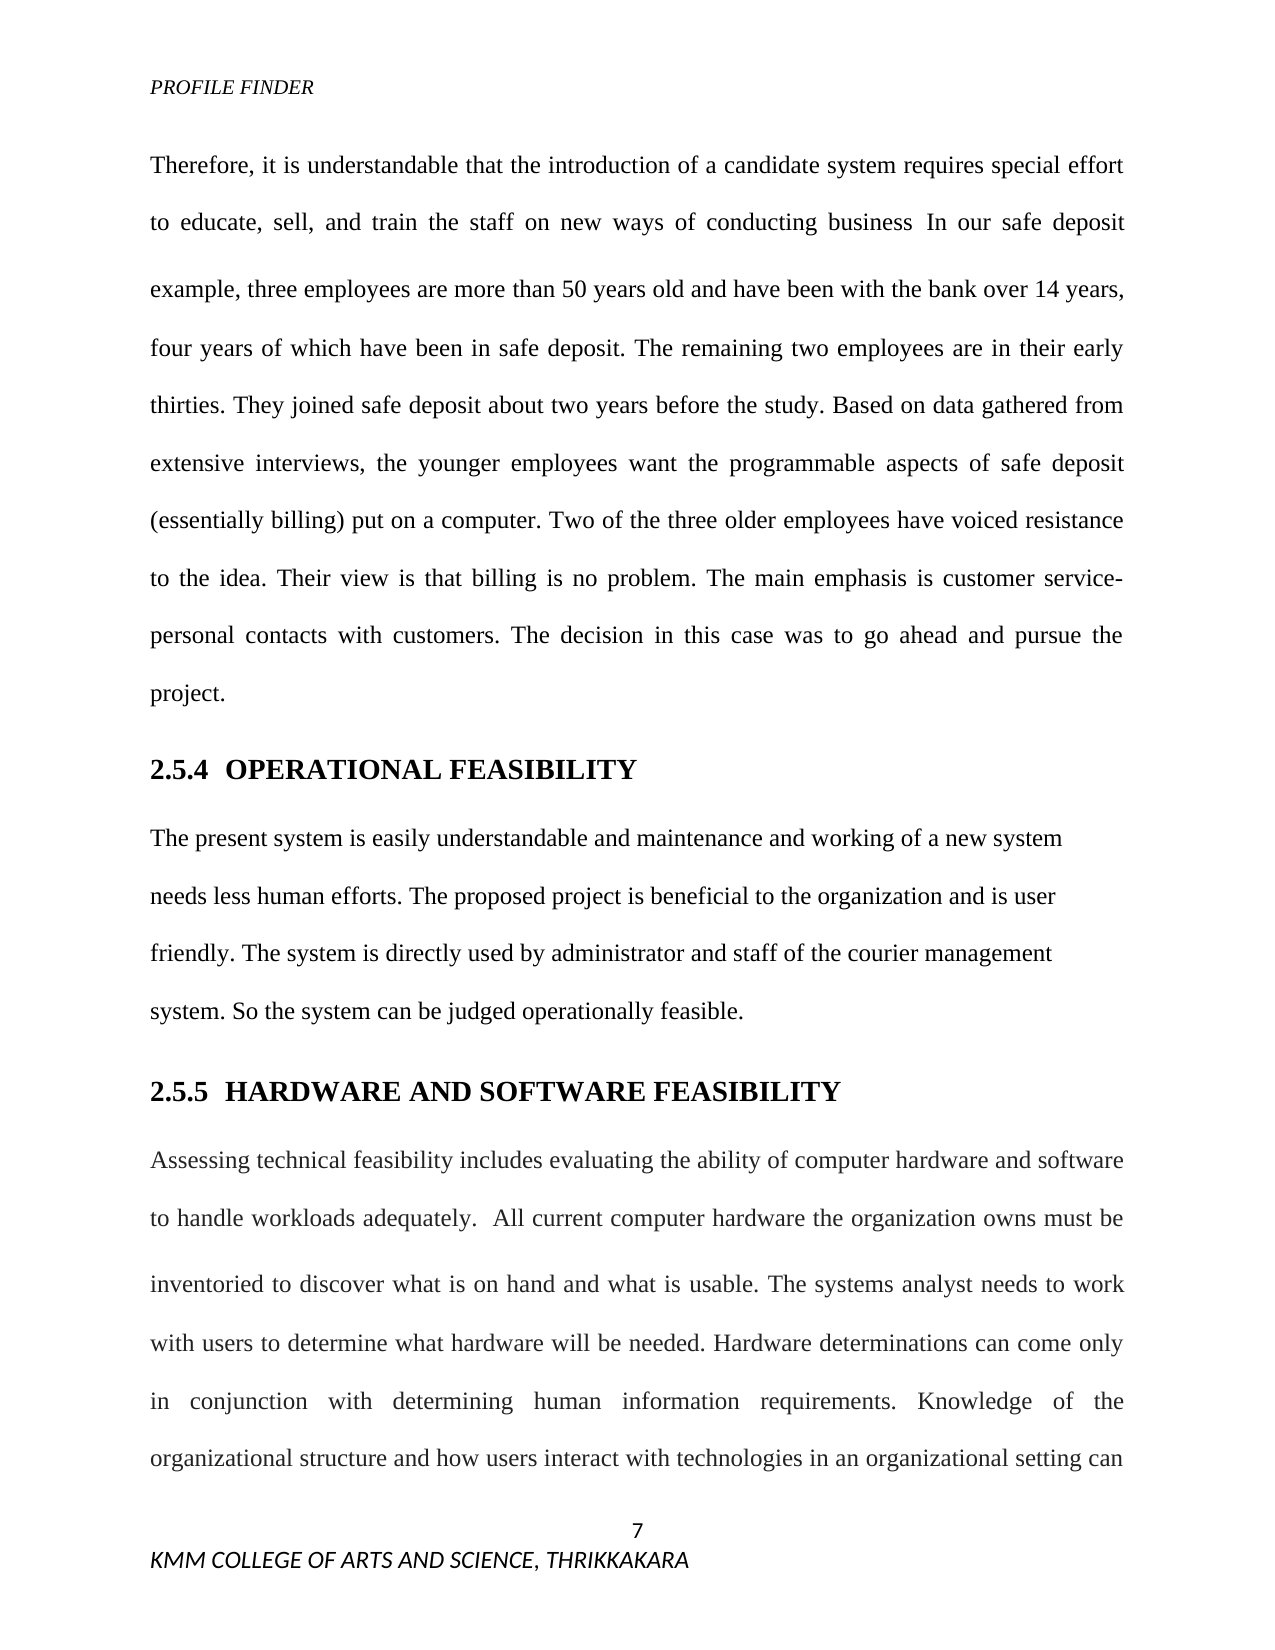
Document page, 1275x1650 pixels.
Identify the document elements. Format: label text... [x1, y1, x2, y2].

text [150, 1145, 1125, 1472]
list HARDWARE AND SOFTWARE FEASIBILITY [150, 1074, 1125, 1108]
text The present system is easily understandable and maintenance and working of a new system needs less human efforts. The proposed project is beneficial to the organization and is user friendly. The system is directly used by administrator and staff of the courier management system. So the system can be judged operationally feasible. [150, 823, 1125, 1025]
list OPERATIONAL FEASIBILITY [150, 752, 1125, 786]
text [150, 150, 1125, 707]
